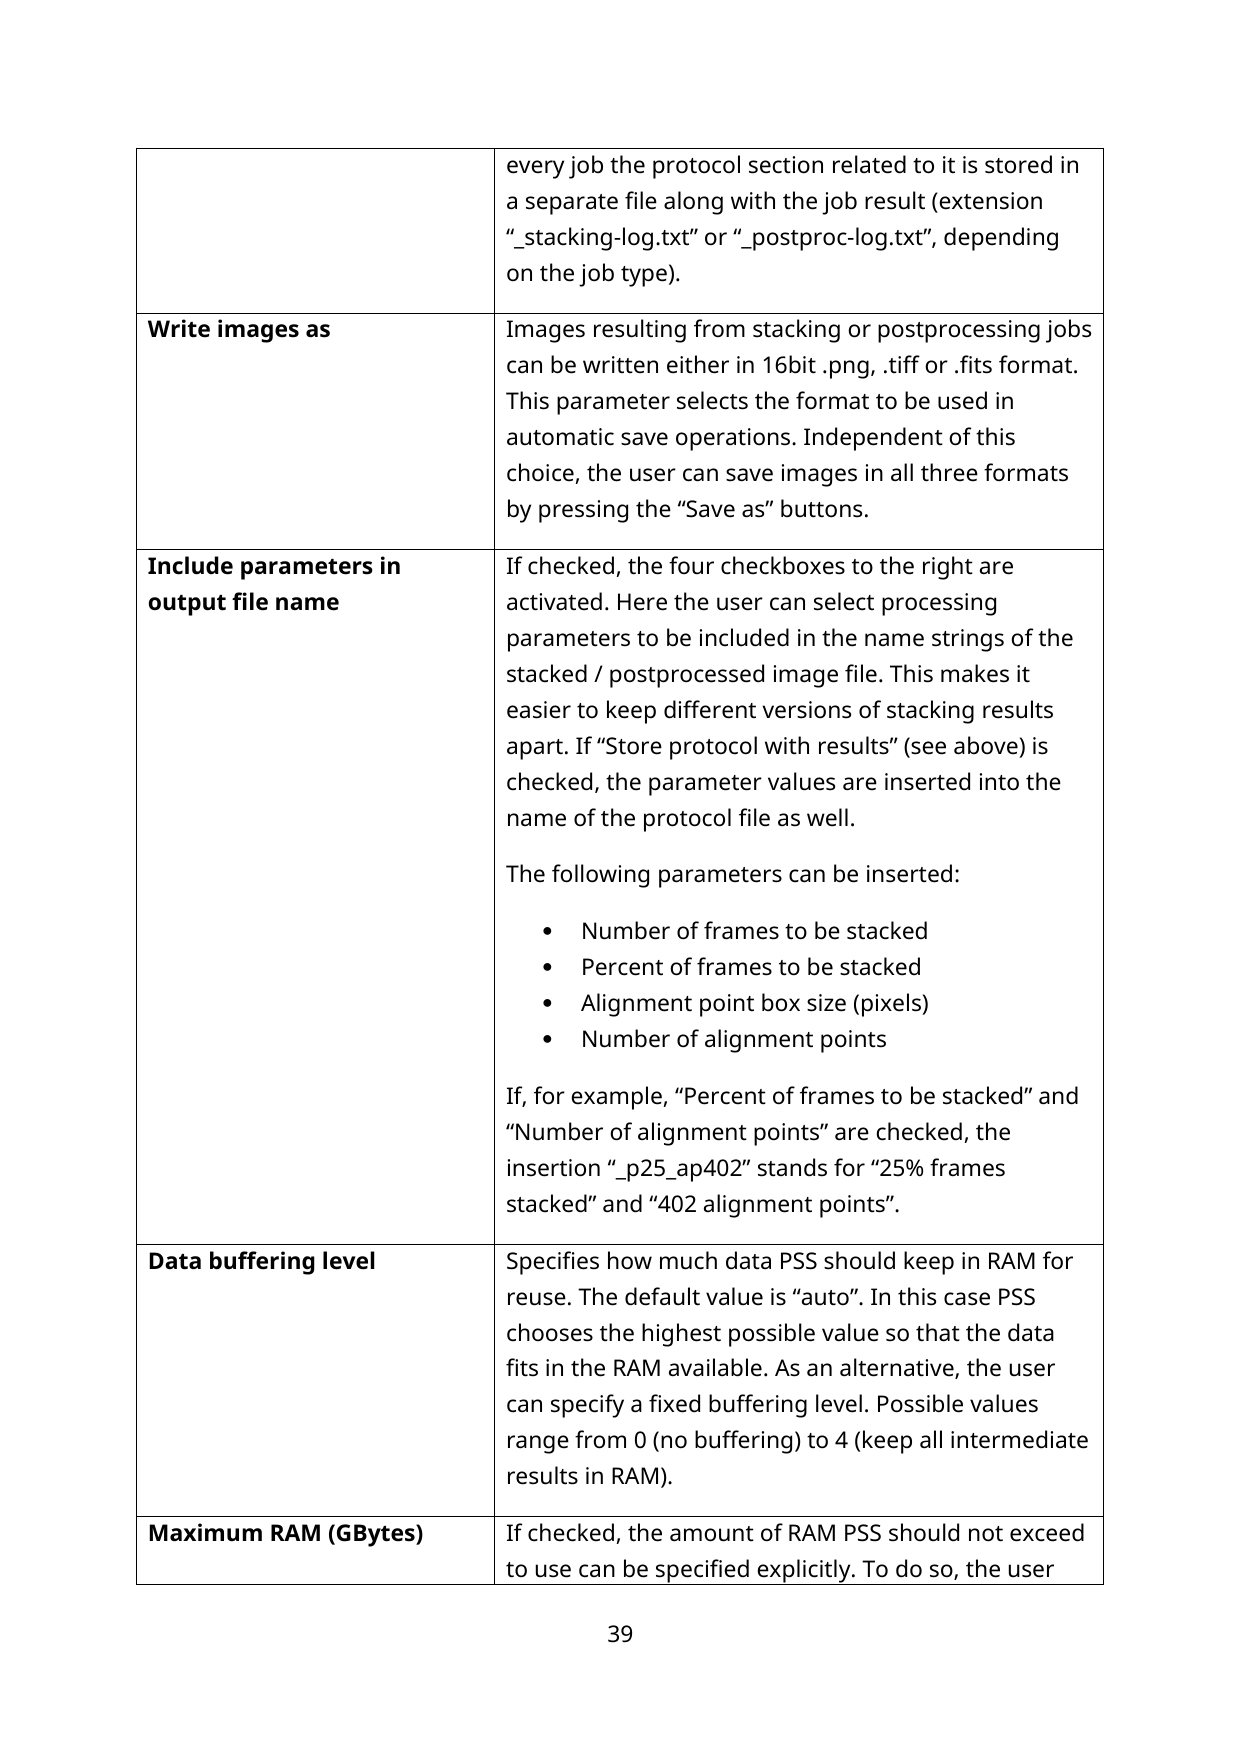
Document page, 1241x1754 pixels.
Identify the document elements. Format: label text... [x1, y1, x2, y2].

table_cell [137, 1517, 494, 1584]
table_cell Images resulting from stacking or postprocessing jobs can be written either in 16bit .png, .tiff or .fits format. This parameter selects the format to be used in automatic save operations. Independent of this choice, the user can save images in all three formats by pressing the “Save as” buttons. [495, 314, 1103, 549]
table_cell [495, 149, 1103, 312]
table_cell Include parameters in output file name [137, 550, 494, 1243]
table_cell Specifies how much data PSS should keep in RAM for reuse. The default value is “auto”. In this case PSS chooses the highest possible value so that the data fits in the RAM available. As an alternative, the user can specify a fixed buffering level. Possible values range from 0 (no buffering) to 4 (keep all intermediate results in RAM). [495, 1245, 1103, 1516]
table_cell If checked, the four checkboxes to the right are activated. Here the user can select processing parameters to be included in the name strings of the stacked / postprocessed image file. This makes it easier to keep different versions of stacking results apart. If “Store protocol with results” (see above) is checked, the parameter values are inserted into the name of the protocol file as well. The following parameters can be inserted: Number of frames to be stacked Percent of frames to be stacked Alignment point box size (pixels) Number of alignment points If, for example, “Percent of frames to be stacked” and “Number of alignment points” are checked, the insertion “_p25_ap402” stands for “25% frames stacked” and “402 alignment points”. [495, 550, 1103, 1243]
table_cell Write images as [137, 314, 494, 549]
table_cell Data buffering level [137, 1245, 494, 1516]
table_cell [137, 149, 494, 312]
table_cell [495, 1517, 1103, 1584]
